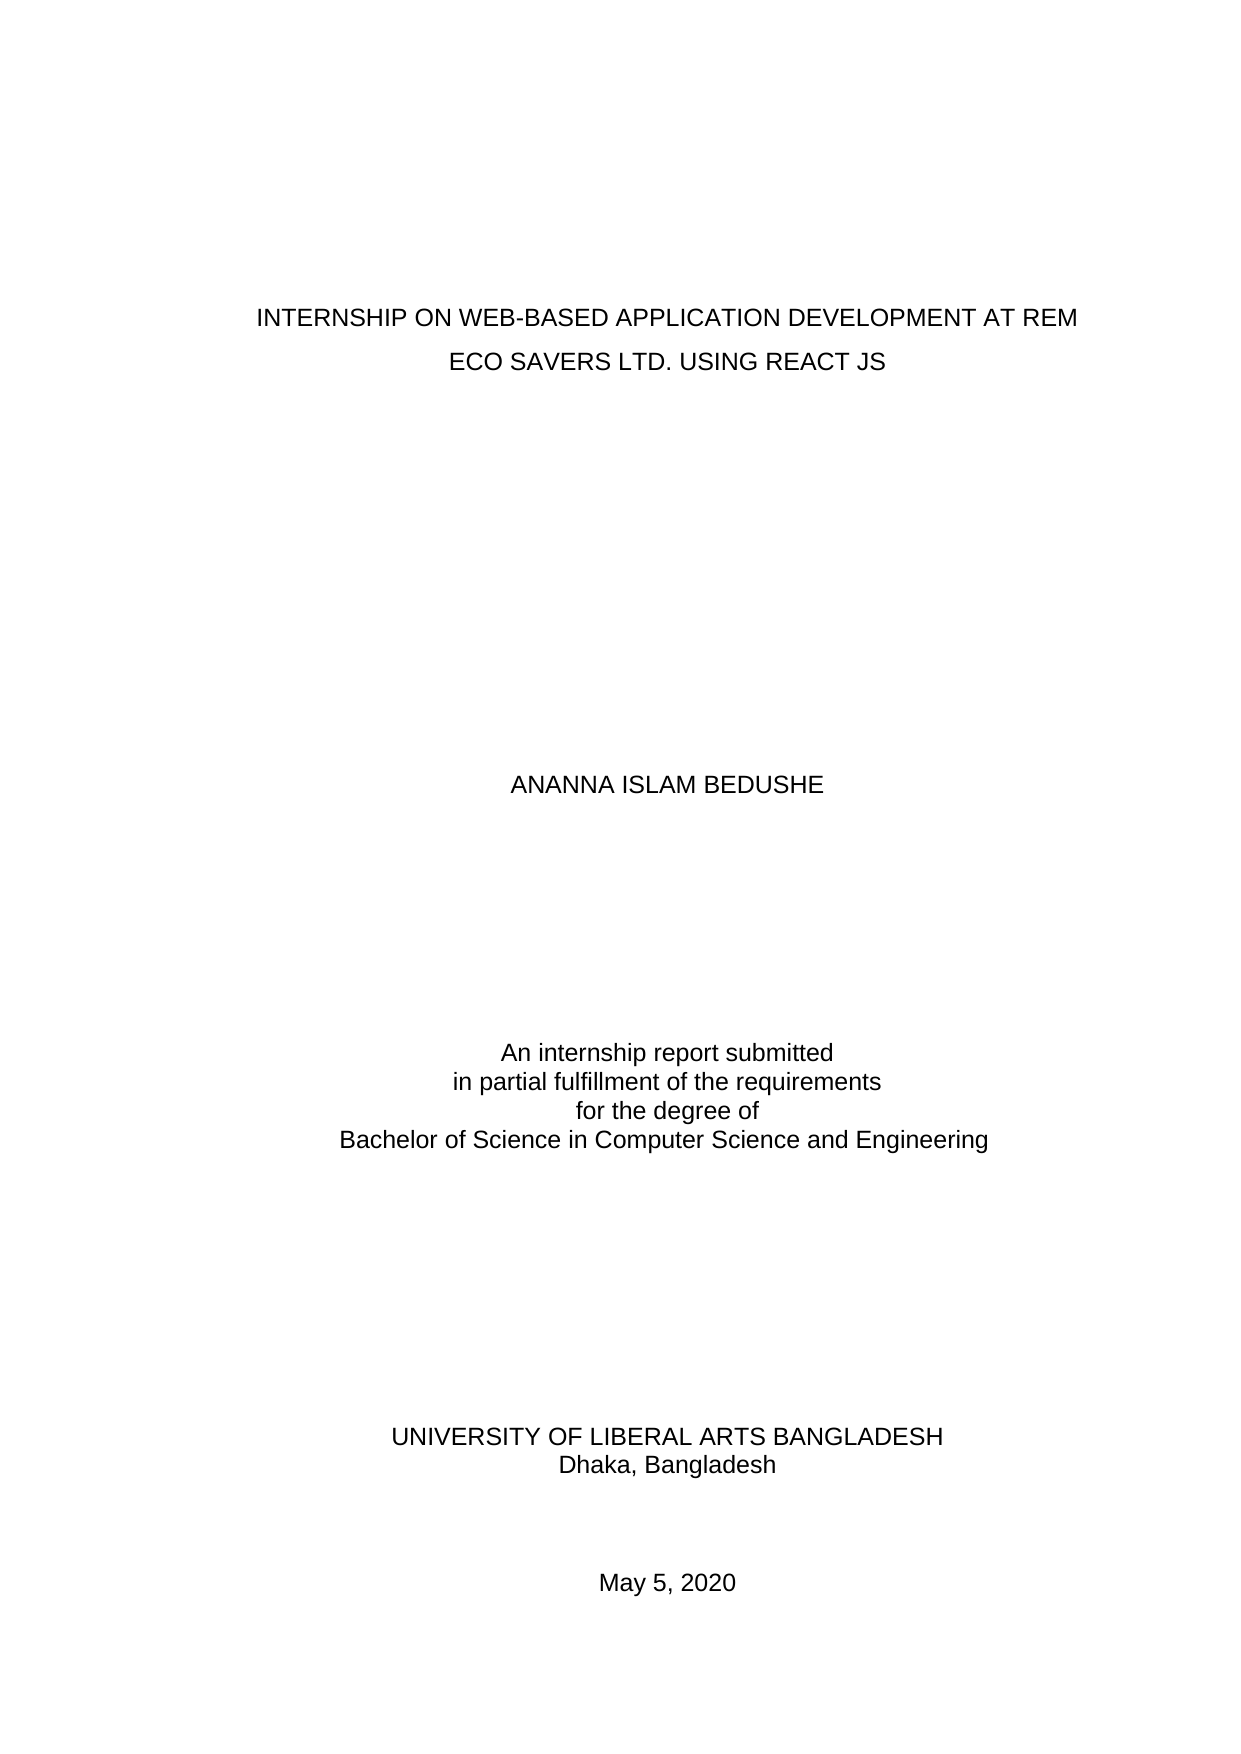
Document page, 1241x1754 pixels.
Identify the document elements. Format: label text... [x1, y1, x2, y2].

text for the degree of [242, 1096, 1092, 1124]
text in partial fulfillment of the requirements [242, 1067, 1092, 1096]
text ANANNA ISLAM BEDUSHE [242, 770, 1092, 799]
text Bachelor of Science in Computer Science and Engineering [236, 1124, 1092, 1153]
text INTERNSHIP ON WEB-BASED APPLICATION DEVELOPMENT AT REM ECO SAVERS LTD. USING REACT JS [242, 303, 1092, 375]
text Dhaka, Bangladesh [242, 1450, 1092, 1479]
text May 5, 2020 [242, 1568, 1092, 1597]
text An internship report submitted [242, 1038, 1092, 1067]
text UNIVERSITY OF LIBERAL ARTS BANGLADESH [242, 1421, 1092, 1450]
